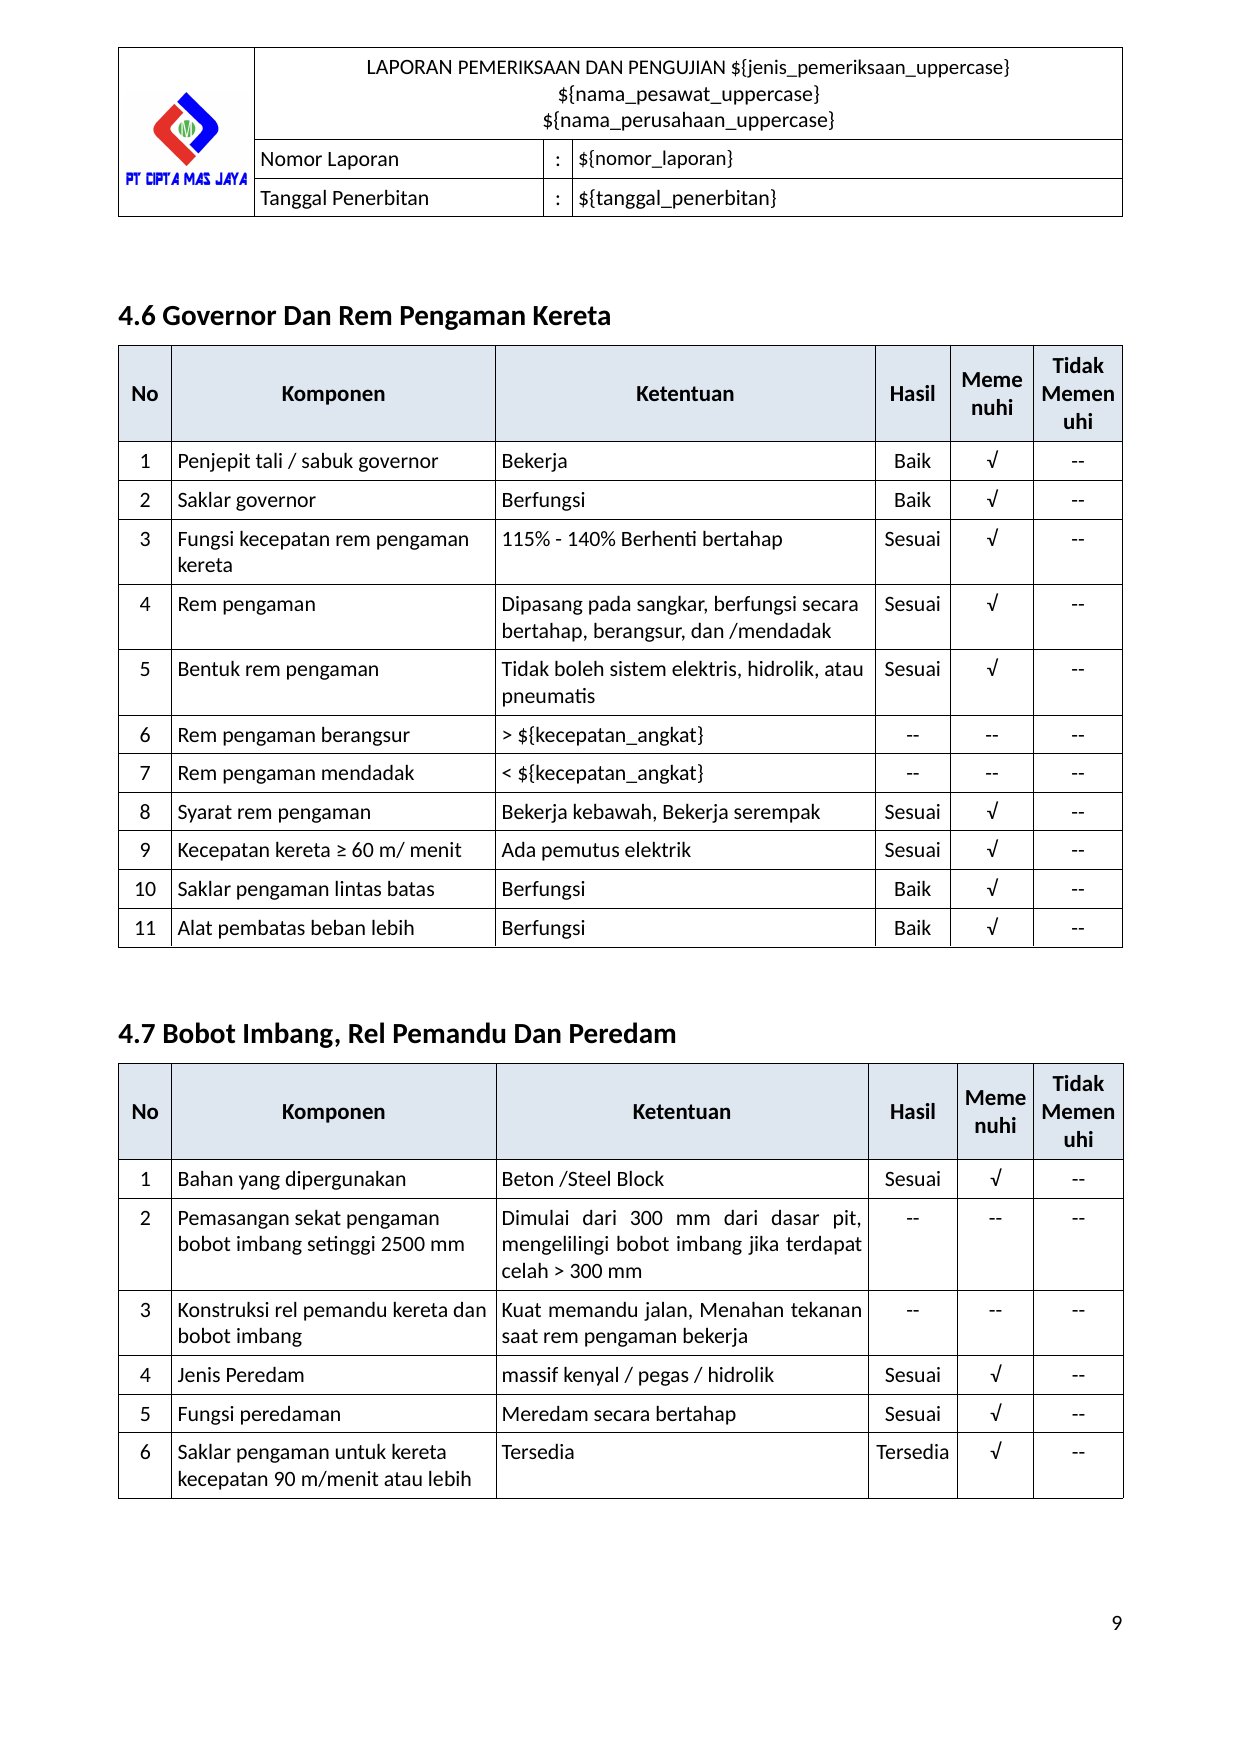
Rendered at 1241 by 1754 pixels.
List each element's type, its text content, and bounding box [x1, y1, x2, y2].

table_header Hasil [869, 1064, 957, 1159]
table_cell Rem pengaman berangsur [172, 716, 495, 753]
table_cell √ [951, 870, 1033, 908]
table_cell Kuat memandu jalan, Menahan tekanan saat rem pengaman bekerja [497, 1291, 868, 1355]
table_cell > ${kecepatan_angkat} [496, 716, 875, 753]
table_cell 1 [119, 1160, 171, 1198]
table_cell 5 [119, 650, 171, 714]
table_cell √ [951, 831, 1033, 869]
table_cell -- [1034, 1356, 1123, 1393]
table_cell 4 [119, 1356, 171, 1393]
table_cell Baik [876, 909, 950, 946]
table_cell Konstruksi rel pemandu kereta dan bobot imbang [172, 1291, 496, 1355]
table_cell Dipasang pada sangkar, berfungsi secara bertahap, berangsur, dan /mendadak [496, 585, 875, 649]
table_cell -- [1034, 831, 1122, 869]
table_header Memenuhi [958, 1064, 1033, 1159]
table_header Hasil [876, 346, 950, 441]
table_cell √ [951, 481, 1033, 518]
table_cell 3 [119, 1291, 171, 1355]
table_cell √ [958, 1395, 1033, 1432]
table_cell Beton /Steel Block [497, 1160, 868, 1198]
table_cell √ [958, 1433, 1033, 1497]
table_header Ketentuan [496, 346, 875, 441]
table_cell Berfungsi [496, 870, 875, 908]
table_cell -- [876, 754, 950, 792]
table_cell -- [869, 1199, 957, 1289]
table_cell 6 [119, 1433, 171, 1497]
table_cell Bahan yang dipergunakan [172, 1160, 496, 1198]
table_header Memenuhi [951, 346, 1033, 441]
table_cell -- [1034, 1199, 1123, 1289]
picture [124, 92, 249, 190]
table_cell Meredam secara bertahap [497, 1395, 868, 1432]
table_cell 2 [119, 481, 171, 518]
table_cell √ [958, 1356, 1033, 1393]
table_cell Tidak boleh sistem elektris, hidrolik, atau pneumatis [496, 650, 875, 714]
table_cell Syarat rem pengaman [172, 793, 495, 830]
table_cell 1 [119, 442, 171, 480]
table_cell < ${kecepatan_angkat} [496, 754, 875, 792]
table_cell Saklar pengaman untuk kereta kecepatan 90 m/menit atau lebih [172, 1433, 496, 1497]
table_cell -- [1034, 481, 1122, 518]
table_cell Bekerja kebawah, Bekerja serempak [496, 793, 875, 830]
table_cell Alat pembatas beban lebih [172, 909, 495, 946]
table_cell Sesuai [876, 520, 950, 584]
table_cell Pemasangan sekat pengaman bobot imbang setinggi 2500 mm [172, 1199, 496, 1289]
table_cell √ [951, 909, 1033, 946]
table_cell -- [958, 1291, 1033, 1355]
table_cell √ [958, 1160, 1033, 1198]
table_cell Sesuai [876, 793, 950, 830]
table_cell Fungsi peredaman [172, 1395, 496, 1432]
table_cell -- [1034, 520, 1122, 584]
table_cell √ [951, 520, 1033, 584]
table_cell Baik [876, 442, 950, 480]
table_cell 7 [119, 754, 171, 792]
table_cell Sesuai [876, 831, 950, 869]
table_cell 9 [119, 831, 171, 869]
table_cell √ [951, 650, 1033, 714]
table_cell Baik [876, 870, 950, 908]
table_cell -- [958, 1199, 1033, 1289]
table_cell Tersedia [869, 1433, 957, 1497]
table_cell -- [1034, 870, 1122, 908]
table_cell Jenis Peredam [172, 1356, 496, 1393]
table_cell Dimulai dari 300 mm dari dasar pit, mengelilingi bobot imbang jika terdapat celah > 300 mm [497, 1199, 868, 1289]
table_cell -- [869, 1291, 957, 1355]
table_cell Kecepatan kereta ≥ 60 m/ menit [172, 831, 495, 869]
table_cell 115% - 140% Berhenti bertahap [496, 520, 875, 584]
table_cell Sesuai [869, 1160, 957, 1198]
table_cell Baik [876, 481, 950, 518]
table_cell massif kenyal / pegas / hidrolik [497, 1356, 868, 1393]
table_cell -- [1034, 909, 1122, 946]
table_cell -- [1034, 754, 1122, 792]
table_header Komponen [172, 1064, 496, 1159]
table_cell 2 [119, 1199, 171, 1289]
subtitle 4.6 Governor Dan Rem Pengaman Kereta [118, 297, 1122, 333]
table_cell -- [1034, 442, 1122, 480]
table_cell Berfungsi [496, 909, 875, 946]
subtitle 4.7 Bobot Imbang, Rel Pemandu Dan Peredam [118, 1015, 1122, 1050]
table_cell Sesuai [876, 585, 950, 649]
table_cell Bekerja [496, 442, 875, 480]
table_cell -- [1034, 1291, 1123, 1355]
table_cell √ [951, 442, 1033, 480]
table_cell -- [1034, 585, 1122, 649]
table_cell Ada pemutus elektrik [496, 831, 875, 869]
table_cell Sesuai [869, 1356, 957, 1393]
table_cell Tersedia [497, 1433, 868, 1497]
table_header Tidak Memenuhi [1034, 1064, 1123, 1159]
table_cell -- [1034, 650, 1122, 714]
table_cell 5 [119, 1395, 171, 1432]
table_cell -- [1034, 1395, 1123, 1432]
table_header No [119, 1064, 171, 1159]
table_cell 6 [119, 716, 171, 753]
table_cell Berfungsi [496, 481, 875, 518]
table_cell -- [951, 754, 1033, 792]
table_cell Rem pengaman mendadak [172, 754, 495, 792]
table_cell Saklar governor [172, 481, 495, 518]
table_header Ketentuan [497, 1064, 868, 1159]
table_cell Sesuai [869, 1395, 957, 1432]
table_cell √ [951, 793, 1033, 830]
table_header Tidak Memenuhi [1034, 346, 1122, 441]
table_cell 8 [119, 793, 171, 830]
table_cell -- [1034, 1433, 1123, 1497]
table_cell -- [1034, 793, 1122, 830]
table_cell √ [951, 585, 1033, 649]
table_cell Rem pengaman [172, 585, 495, 649]
table_header No [119, 346, 171, 441]
table_cell 11 [119, 909, 171, 946]
table_cell 4 [119, 585, 171, 649]
table_cell 10 [119, 870, 171, 908]
table_cell -- [1034, 1160, 1123, 1198]
table_header Komponen [172, 346, 495, 441]
table_cell Bentuk rem pengaman [172, 650, 495, 714]
table_cell Penjepit tali / sabuk governor [172, 442, 495, 480]
table_cell -- [876, 716, 950, 753]
table_cell -- [1034, 716, 1122, 753]
table_cell 3 [119, 520, 171, 584]
table_cell Fungsi kecepatan rem pengaman kereta [172, 520, 495, 584]
table_cell Saklar pengaman lintas batas [172, 870, 495, 908]
table_cell Sesuai [876, 650, 950, 714]
table_cell -- [951, 716, 1033, 753]
